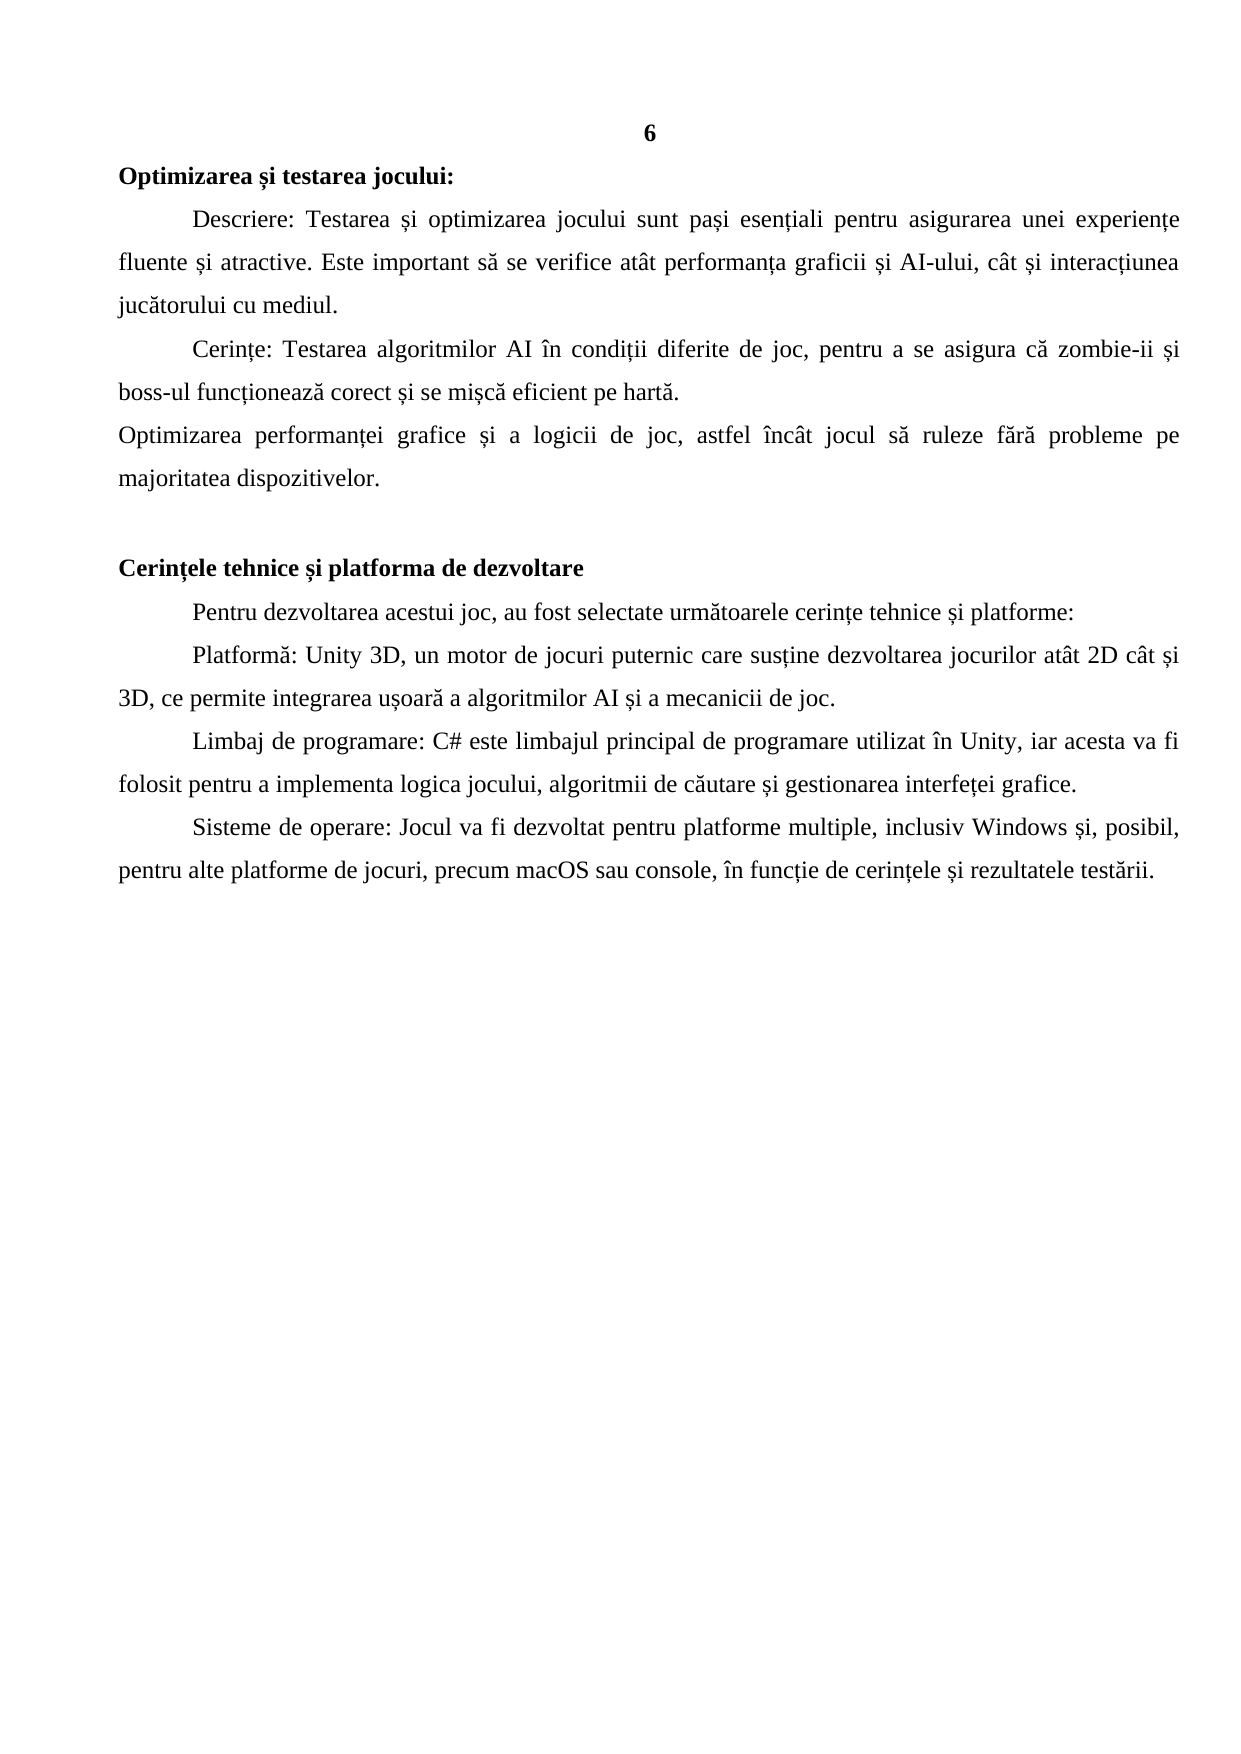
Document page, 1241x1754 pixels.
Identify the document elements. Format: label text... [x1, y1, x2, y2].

text Cerințe: Testarea algoritmilor AI în condiții diferite de joc, pentru a se asigura că zombie-ii și boss-ul funcționează corect și se mișcă eficient pe hartă. [118, 334, 1181, 406]
text Sisteme de operare: Jocul va fi dezvoltat pentru platforme multiple, inclusiv Windows și, posibil, pentru alte platforme de jocuri, precum macOS sau console, în funcție de cerințele și rezultatele testării. [118, 812, 1181, 884]
text Platformă: Unity 3D, un motor de jocuri puternic care susține dezvoltarea jocurilor atât 2D cât și 3D, ce permite integrarea ușoară a algoritmilor AI și a mecanicii de joc. [118, 640, 1181, 712]
text Optimizarea și testarea jocului: [118, 161, 1181, 190]
text Pentru dezvoltarea acestui joc, au fost selectate următoarele cerințe tehnice și platforme: [118, 597, 1181, 625]
text 6 [118, 118, 1181, 147]
text Cerințele tehnice și platforma de dezvoltare [118, 553, 1181, 582]
text Descriere: Testarea și optimizarea jocului sunt pași esențiali pentru asigurarea unei experiențe fluente și atractive. Este important să se verifice atât performanța graficii și AI-ului, cât și interacțiunea jucătorului cu mediul. [118, 204, 1181, 319]
text Limbaj de programare: C# este limbajul principal de programare utilizat în Unity, iar acesta va fi folosit pentru a implementa logica jocului, algoritmii de căutare și gestionarea interfeței grafice. [118, 726, 1181, 798]
text Optimizarea performanței grafice și a logicii de joc, astfel încât jocul să ruleze fără probleme pe majoritatea dispozitivelor. [118, 420, 1181, 492]
